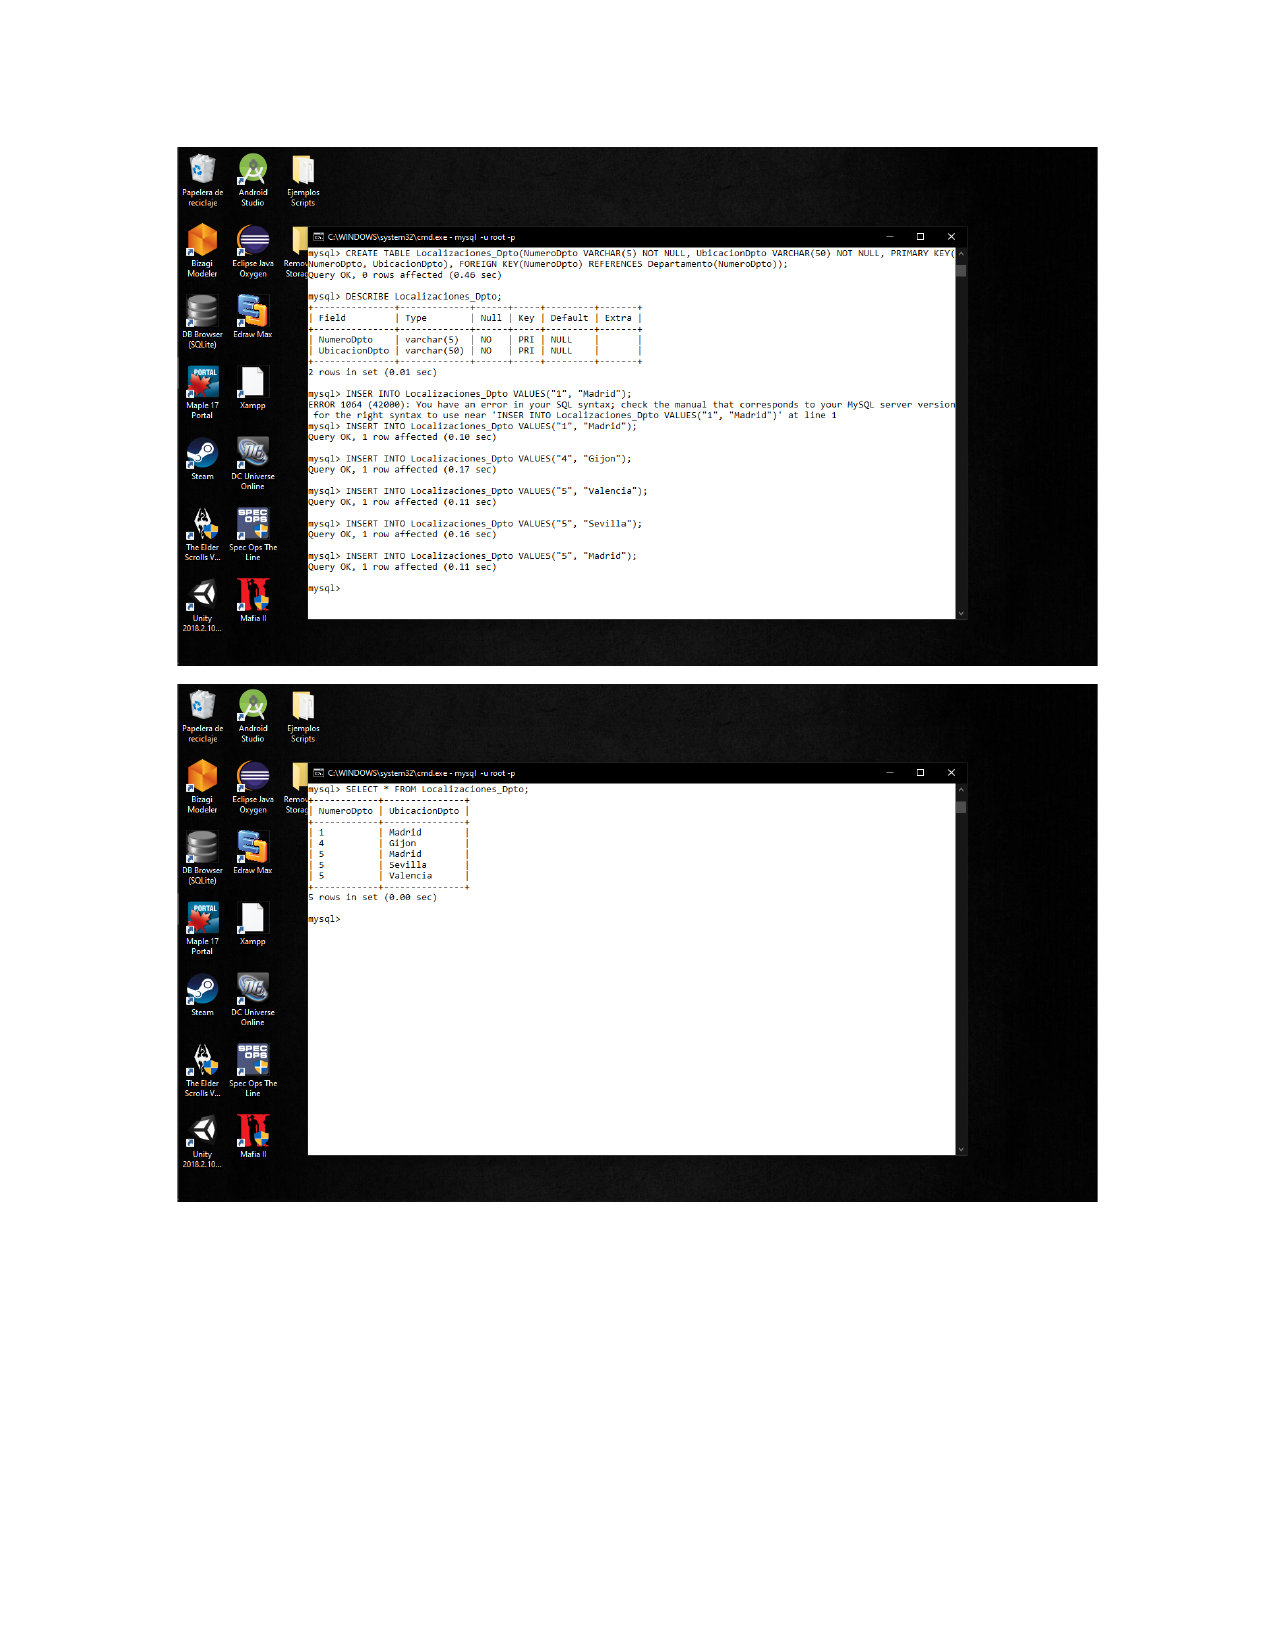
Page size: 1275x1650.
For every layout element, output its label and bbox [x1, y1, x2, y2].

picture [177, 684, 1098, 1202]
picture [177, 147, 1098, 666]
